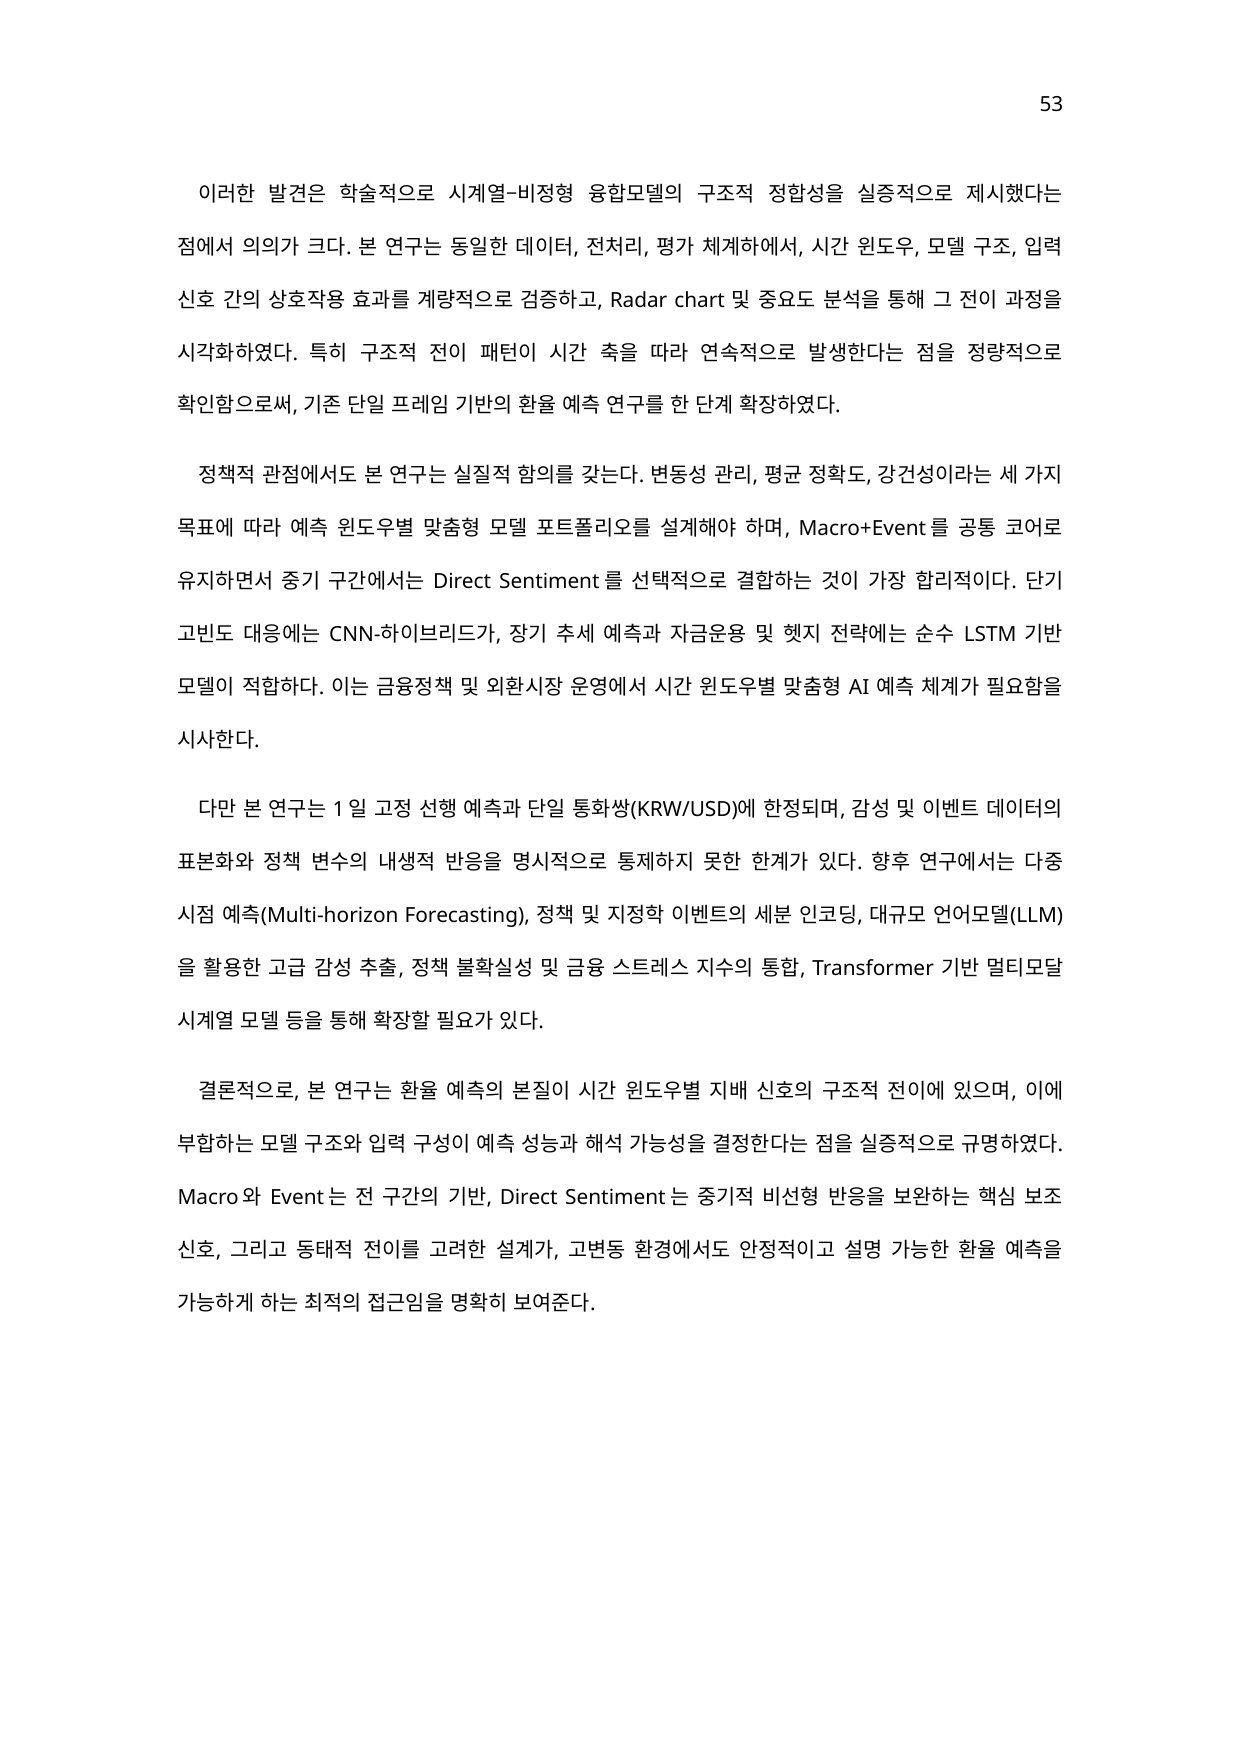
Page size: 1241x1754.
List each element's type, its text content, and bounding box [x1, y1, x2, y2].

text 결론적으로, 본 연구는 환율 예측의 본질이 시간 윈도우별 지배 신호의 구조적 전이에 있으며, 이에 부합하는 모델 구조와 입력 구성이 예측 성능과 해석 가능성을 결정한다는 점을 실증적으로 규명하였다. Macro와 Event는 전 구간의 기반, Direct Sentiment는 중기적 비선형 반응을 보완하는 핵심 보조 신호, 그리고 동태적 전이를 고려한 설계가, 고변동 환경에서도 안정적이고 설명 가능한 환율 예측을 가능하게 하는 최적의 접근임을 명확히 보여준다. [177, 1074, 1063, 1316]
text 정책적 관점에서도 본 연구는 실질적 함의를 갖는다. 변동성 관리, 평균 정확도, 강건성이라는 세 가지 목표에 따라 예측 윈도우별 맞춤형 모델 포트폴리오를 설계해야 하며, Macro+Event를 공통 코어로 유지하면서 중기 구간에서는 Direct Sentiment를 선택적으로 결합하는 것이 가장 합리적이다. 단기 고빈도 대응에는 CNN-하이브리드가, 장기 추세 예측과 자금운용 및 헷지 전략에는 순수 LSTM 기반 모델이 적합하다. 이는 금융정책 및 외환시장 운영에서 시간 윈도우별 맞춤형 AI 예측 체계가 필요함을 시사한다. [177, 458, 1063, 753]
text 다만 본 연구는 1일 고정 선행 예측과 단일 통화쌍(KRW/USD)에 한정되며, 감성 및 이벤트 데이터의 표본화와 정책 변수의 내생적 반응을 명시적으로 통제하지 못한 한계가 있다. 향후 연구에서는 다중 시점 예측(Multi-horizon Forecasting), 정책 및 지정학 이벤트의 세분 인코딩, 대규모 언어모델(LLM)을 활용한 고급 감성 추출, 정책 불확실성 및 금융 스트레스 지수의 통합, Transformer 기반 멀티모달 시계열 모델 등을 통해 확장할 필요가 있다. [177, 793, 1063, 1035]
text 이러한 발견은 학술적으로 시계열–비정형 융합모델의 구조적 정합성을 실증적으로 제시했다는 점에서 의의가 크다. 본 연구는 동일한 데이터, 전처리, 평가 체계하에서, 시간 윈도우, 모델 구조, 입력 신호 간의 상호작용 효과를 계량적으로 검증하고, Radar chart 및 중요도 분석을 통해 그 전이 과정을 시각화하였다. 특히 구조적 전이 패턴이 시간 축을 따라 연속적으로 발생한다는 점을 정량적으로 확인함으로써, 기존 단일 프레임 기반의 환율 예측 연구를 한 단계 확장하였다. [177, 177, 1063, 419]
